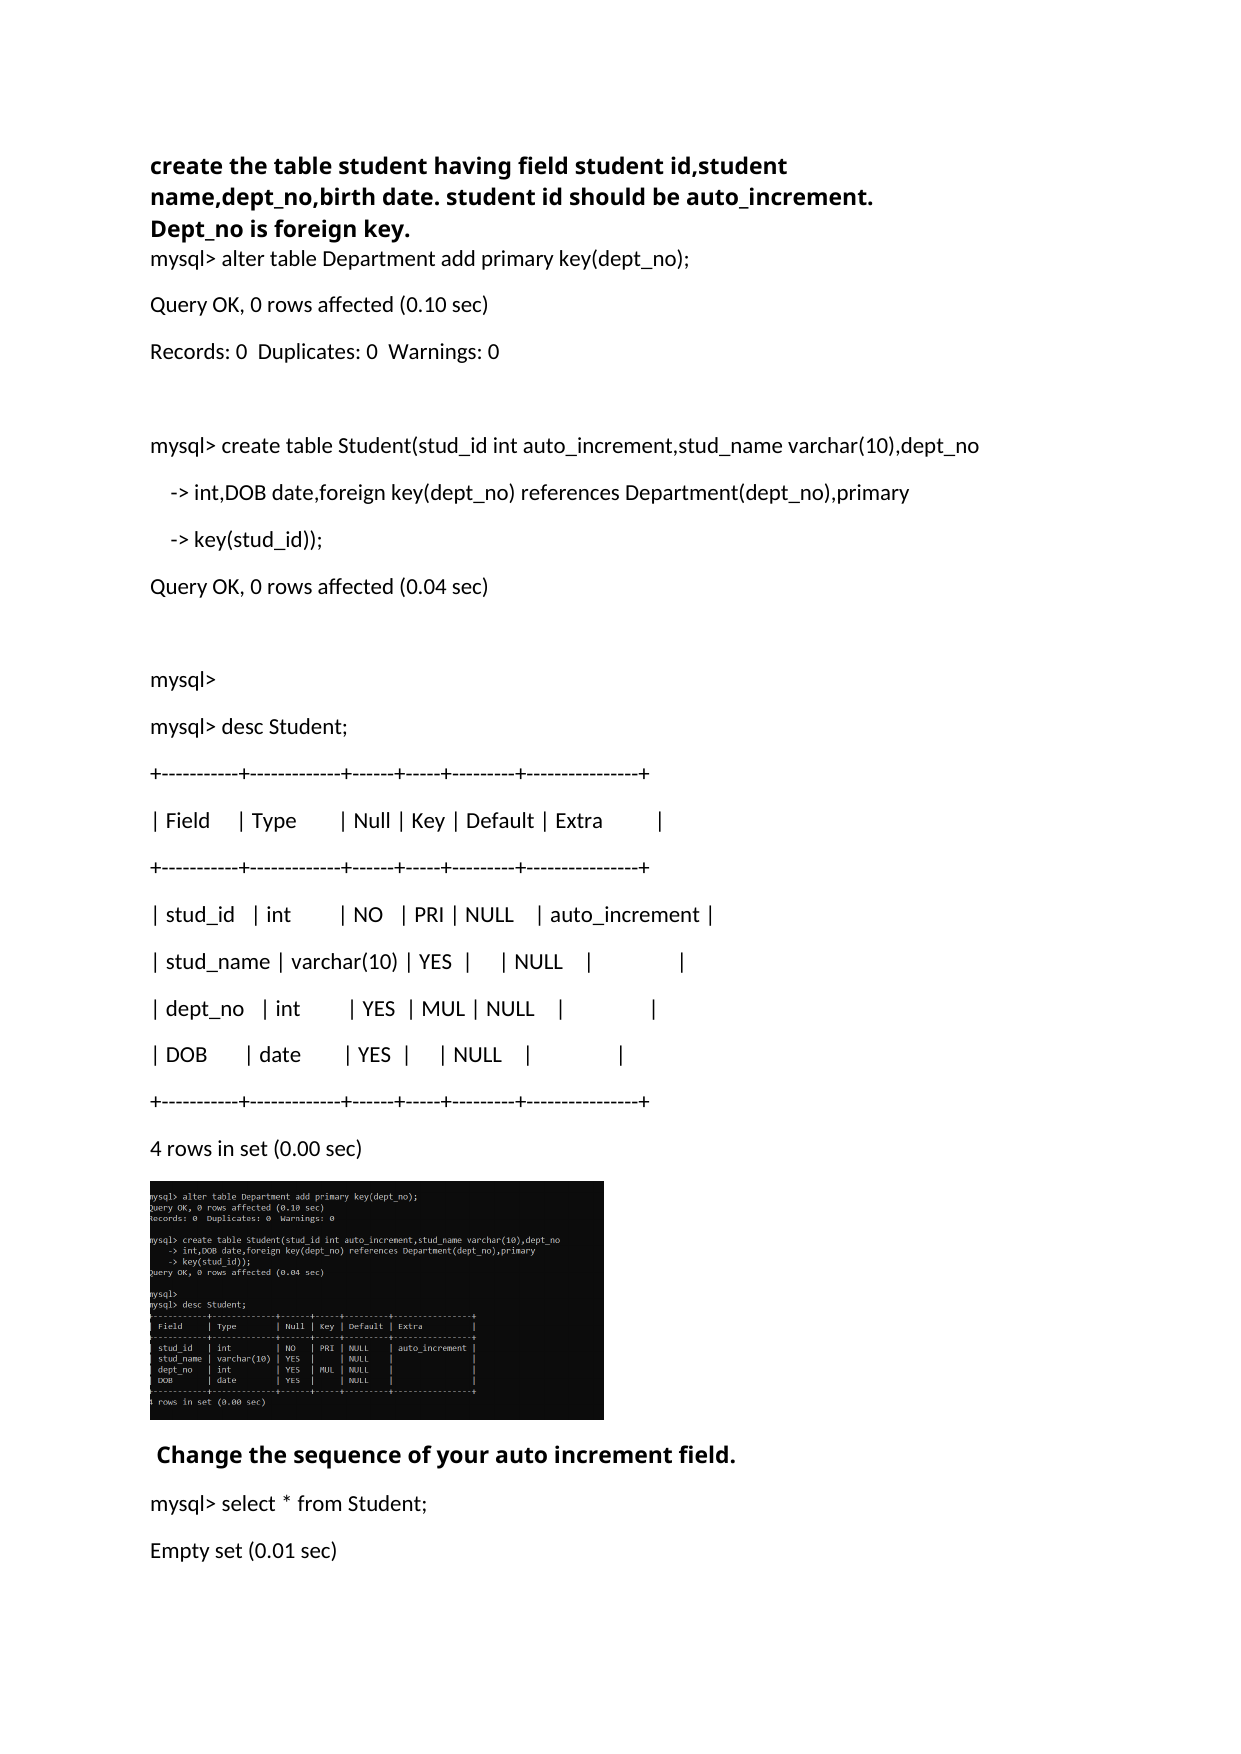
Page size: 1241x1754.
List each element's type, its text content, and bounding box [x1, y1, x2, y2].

text Dept_no is foreign key. [150, 212, 1090, 244]
text Empty set (0.01 sec) [150, 1536, 1090, 1564]
picture [150, 1181, 605, 1420]
text mysql> desc Student; [150, 712, 1090, 741]
text | stud_name | varchar(10) | YES | | NULL | | [150, 947, 1090, 975]
text -> key(stud_id)); [150, 525, 1090, 553]
text create the table student having field student id,student [150, 150, 1090, 181]
text mysql> create table Student(stud_id int auto_increment,stud_name varchar(10),dept_no [150, 431, 1090, 459]
text | Field | Type | Null | Key | Default | Extra | [150, 806, 1090, 834]
text mysql> alter table Department add primary key(dept_no); [150, 244, 1090, 272]
text Query OK, 0 rows affected (0.10 sec) [150, 291, 1090, 319]
text mysql> [150, 666, 1090, 694]
text mysql> select * from Student; [150, 1489, 1090, 1517]
text -> int,DOB date,foreign key(dept_no) references Department(dept_no),primary [150, 478, 1090, 506]
text +-----------+-------------+------+-----+---------+----------------+ [150, 1087, 1090, 1116]
text | dept_no | int | YES | MUL | NULL | | [150, 994, 1090, 1022]
text name,dept_no,birth date. student id should be auto_increment. [150, 181, 1090, 212]
text 4 rows in set (0.00 sec) [150, 1134, 1090, 1162]
text Change the sequence of your auto increment field. [150, 1439, 1090, 1470]
text | stud_id | int | NO | PRI | NULL | auto_increment | [150, 900, 1090, 928]
text | DOB | date | YES | | NULL | | [150, 1041, 1090, 1069]
text +-----------+-------------+------+-----+---------+----------------+ [150, 853, 1090, 881]
text Records: 0 Duplicates: 0 Warnings: 0 [150, 337, 1090, 366]
text Query OK, 0 rows affected (0.04 sec) [150, 572, 1090, 600]
text +-----------+-------------+------+-----+---------+----------------+ [150, 759, 1090, 787]
